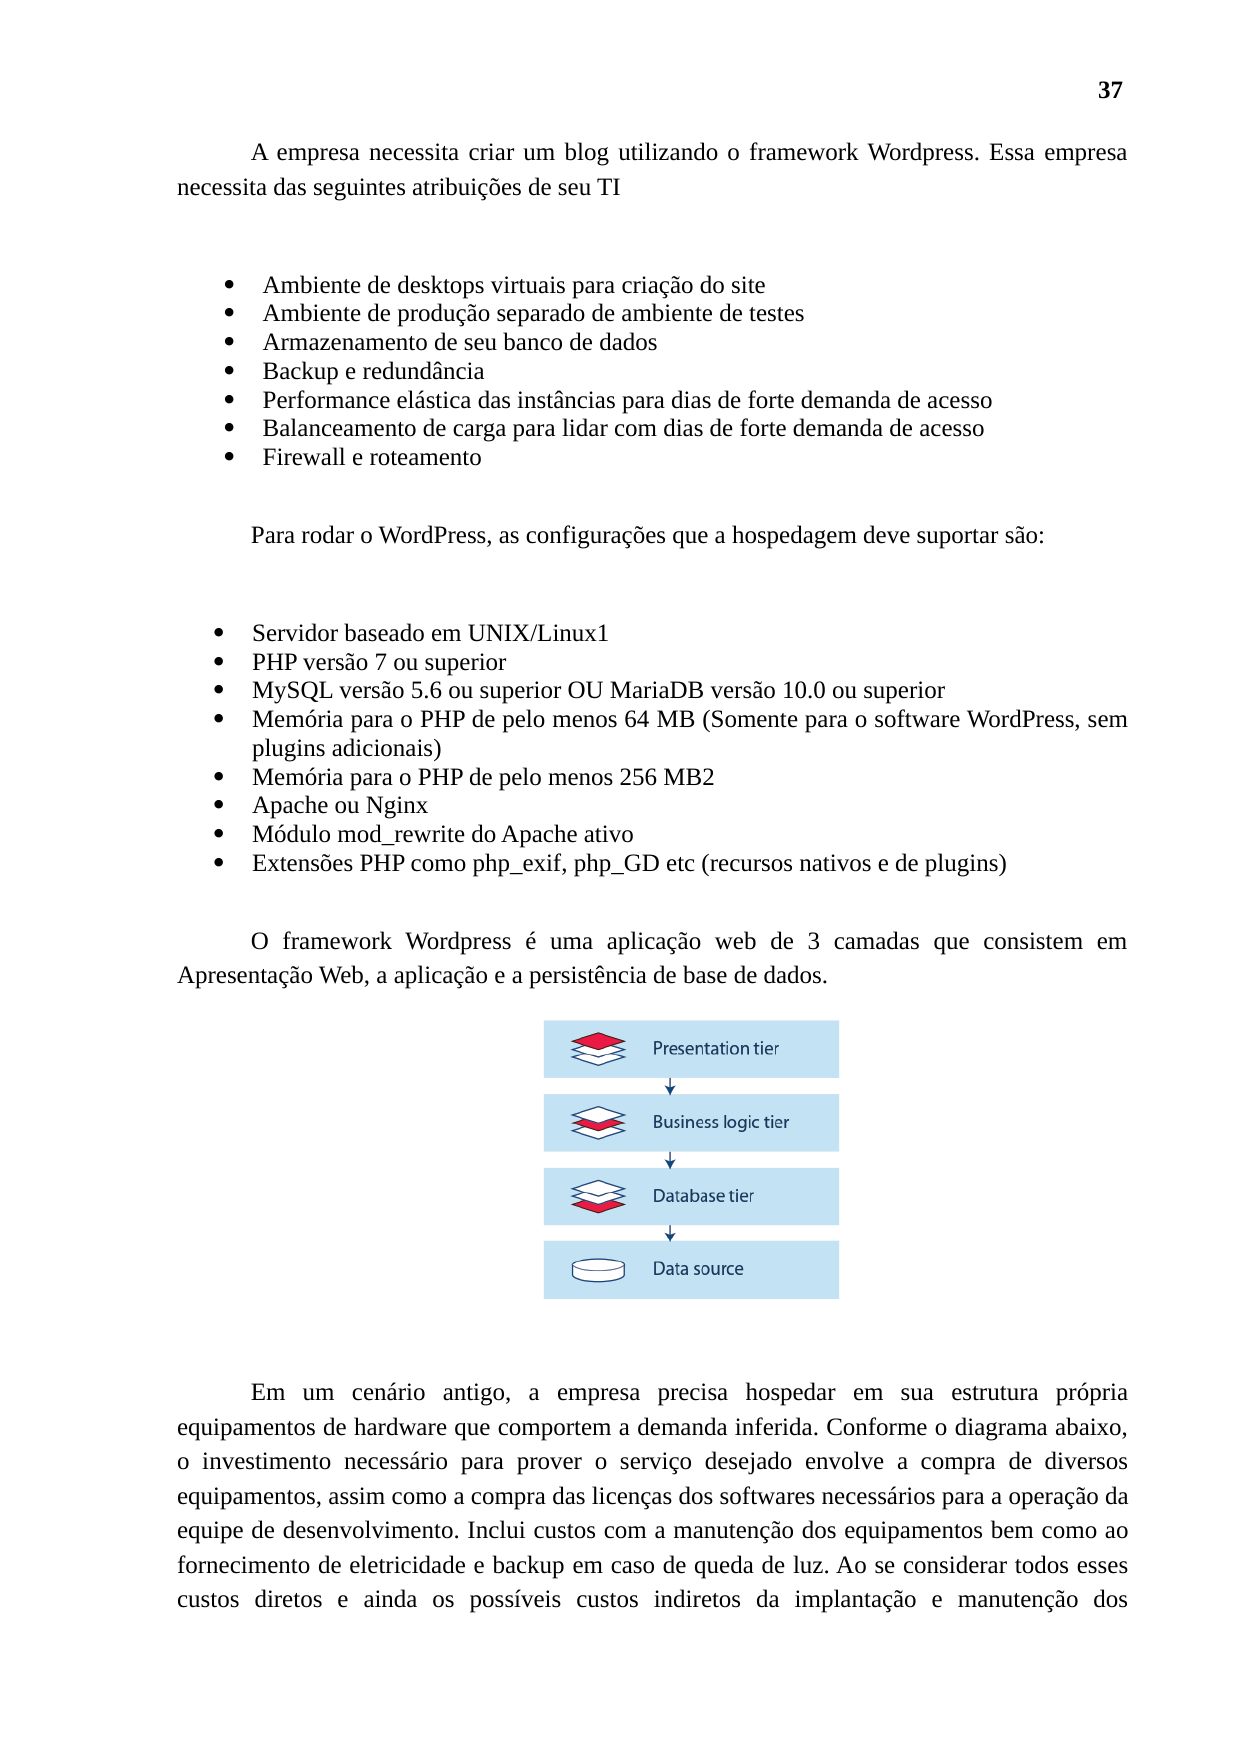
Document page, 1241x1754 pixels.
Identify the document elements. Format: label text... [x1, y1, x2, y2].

list Extensões PHP como php_exif, php_GD etc (recursos nativos e de plugins) [214, 848, 1129, 877]
list Firewall e roteamento [225, 442, 1129, 471]
text Para rodar o WordPress, as configurações que a hospedagem deve suportar são: [177, 520, 1129, 549]
text A empresa necessita criar um blog utilizando o framework Wordpress. Essa empresa necessita das seguintes atribuições de seu TI [177, 137, 1129, 200]
list Ambiente de desktops virtuais para criação do site [225, 270, 1129, 298]
list Armazenamento de seu banco de dados [225, 327, 1129, 356]
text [177, 1377, 1129, 1613]
list Memória para o PHP de pelo menos 64 MB (Somente para o software WordPress, sem plugins adicionais) [214, 704, 1129, 762]
list Ambiente de produção separado de ambiente de testes [225, 298, 1129, 327]
list Apache ou Nginx [214, 791, 1129, 819]
text O framework Wordpress é uma aplicação web de 3 camadas que consistem em Apresentação Web, a aplicação e a persistência de base de dados. [177, 926, 1129, 989]
list Módulo mod_rewrite do Apache ativo [214, 819, 1129, 848]
picture [532, 1009, 848, 1308]
list Performance elástica das instâncias para dias de forte demanda de acesso [225, 385, 1129, 413]
list PHP versão 7 ou superior [214, 647, 1129, 676]
list Memória para o PHP de pelo menos 256 MB2 [214, 762, 1129, 791]
list Balanceamento de carga para lidar com dias de forte demanda de acesso [225, 413, 1129, 442]
list Servidor baseado em UNIX/Linux1 [214, 618, 1129, 647]
list Backup e redundância [225, 356, 1129, 385]
list MySQL versão 5.6 ou superior OU MariaDB versão 10.0 ou superior [214, 676, 1129, 704]
